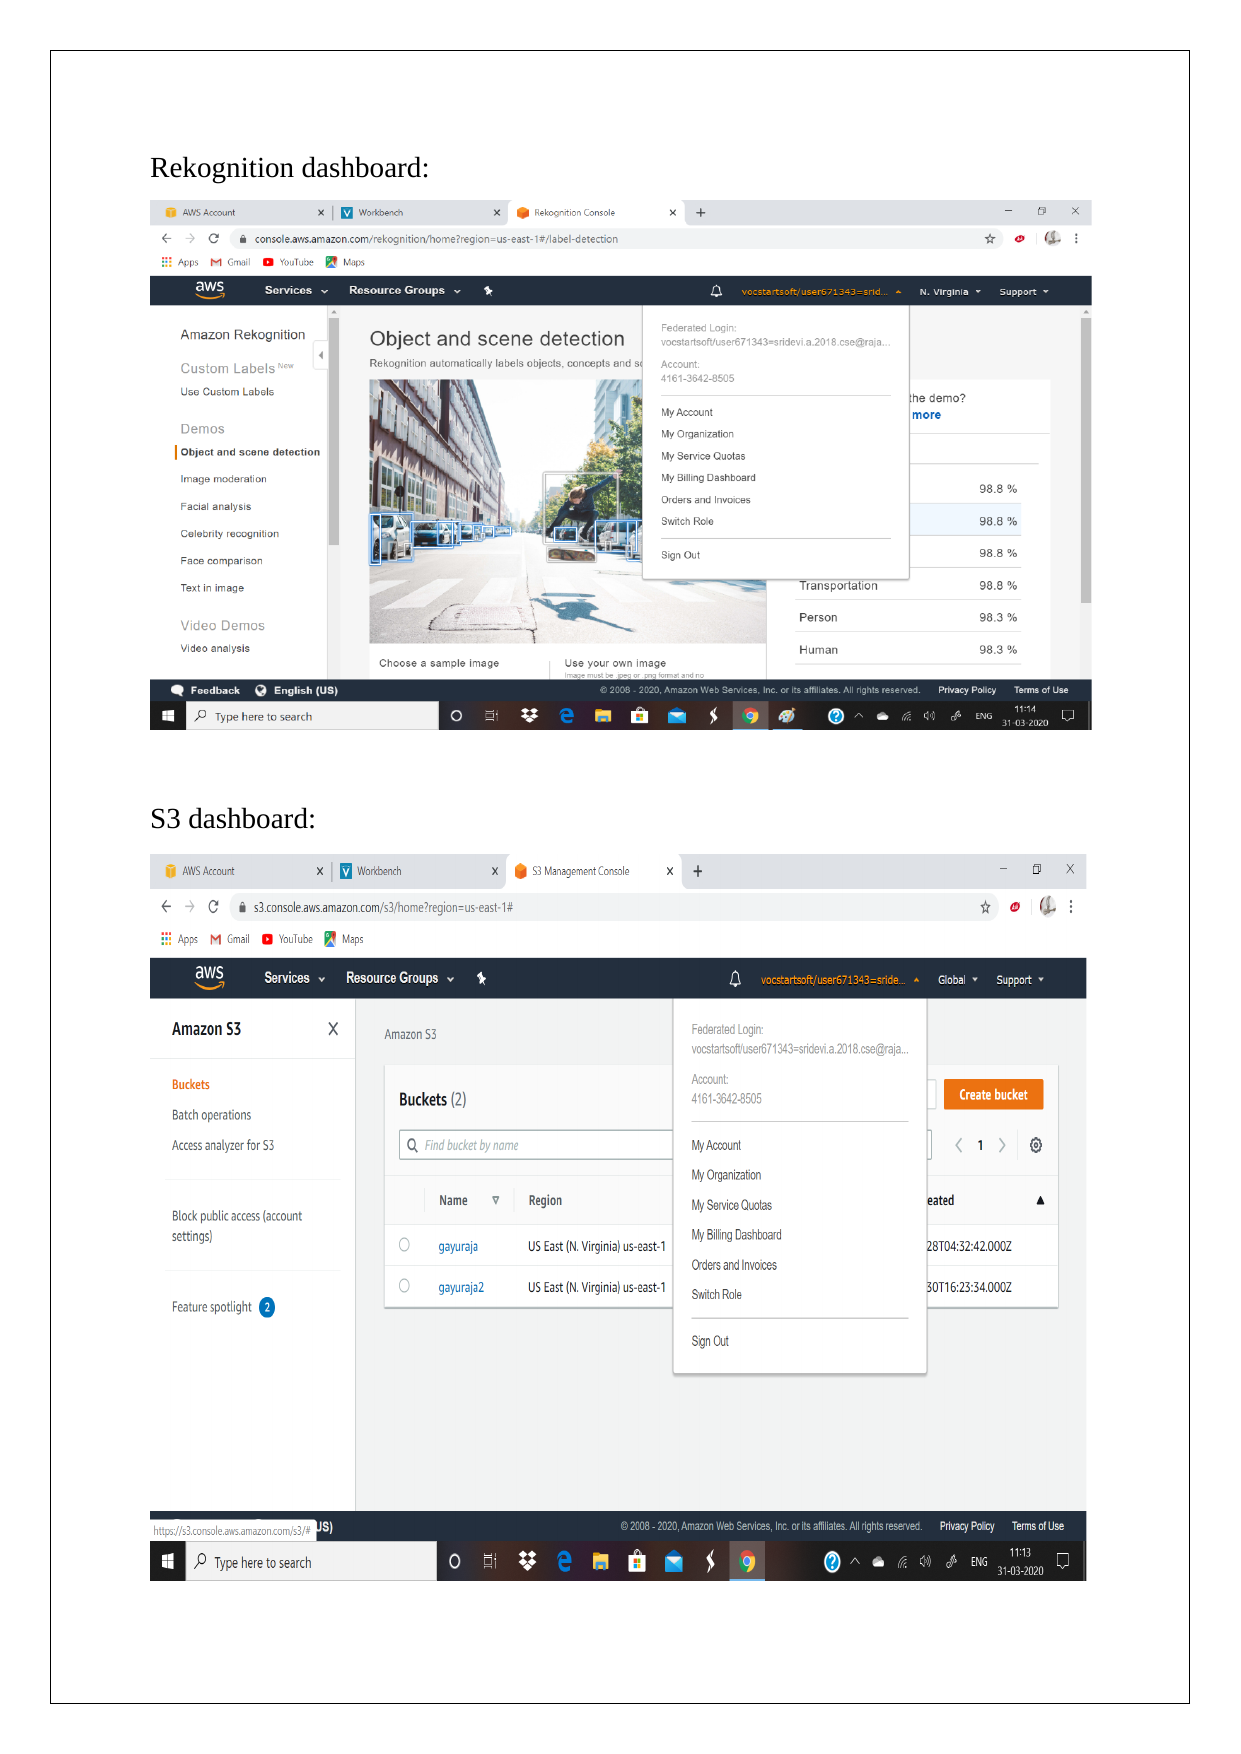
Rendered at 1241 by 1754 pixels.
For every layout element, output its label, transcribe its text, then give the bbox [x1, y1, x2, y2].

text Rekognition dashboard: [150, 150, 1090, 183]
picture [150, 200, 1092, 730]
picture [150, 854, 1087, 1581]
text S3 dashboard: [150, 802, 1090, 835]
